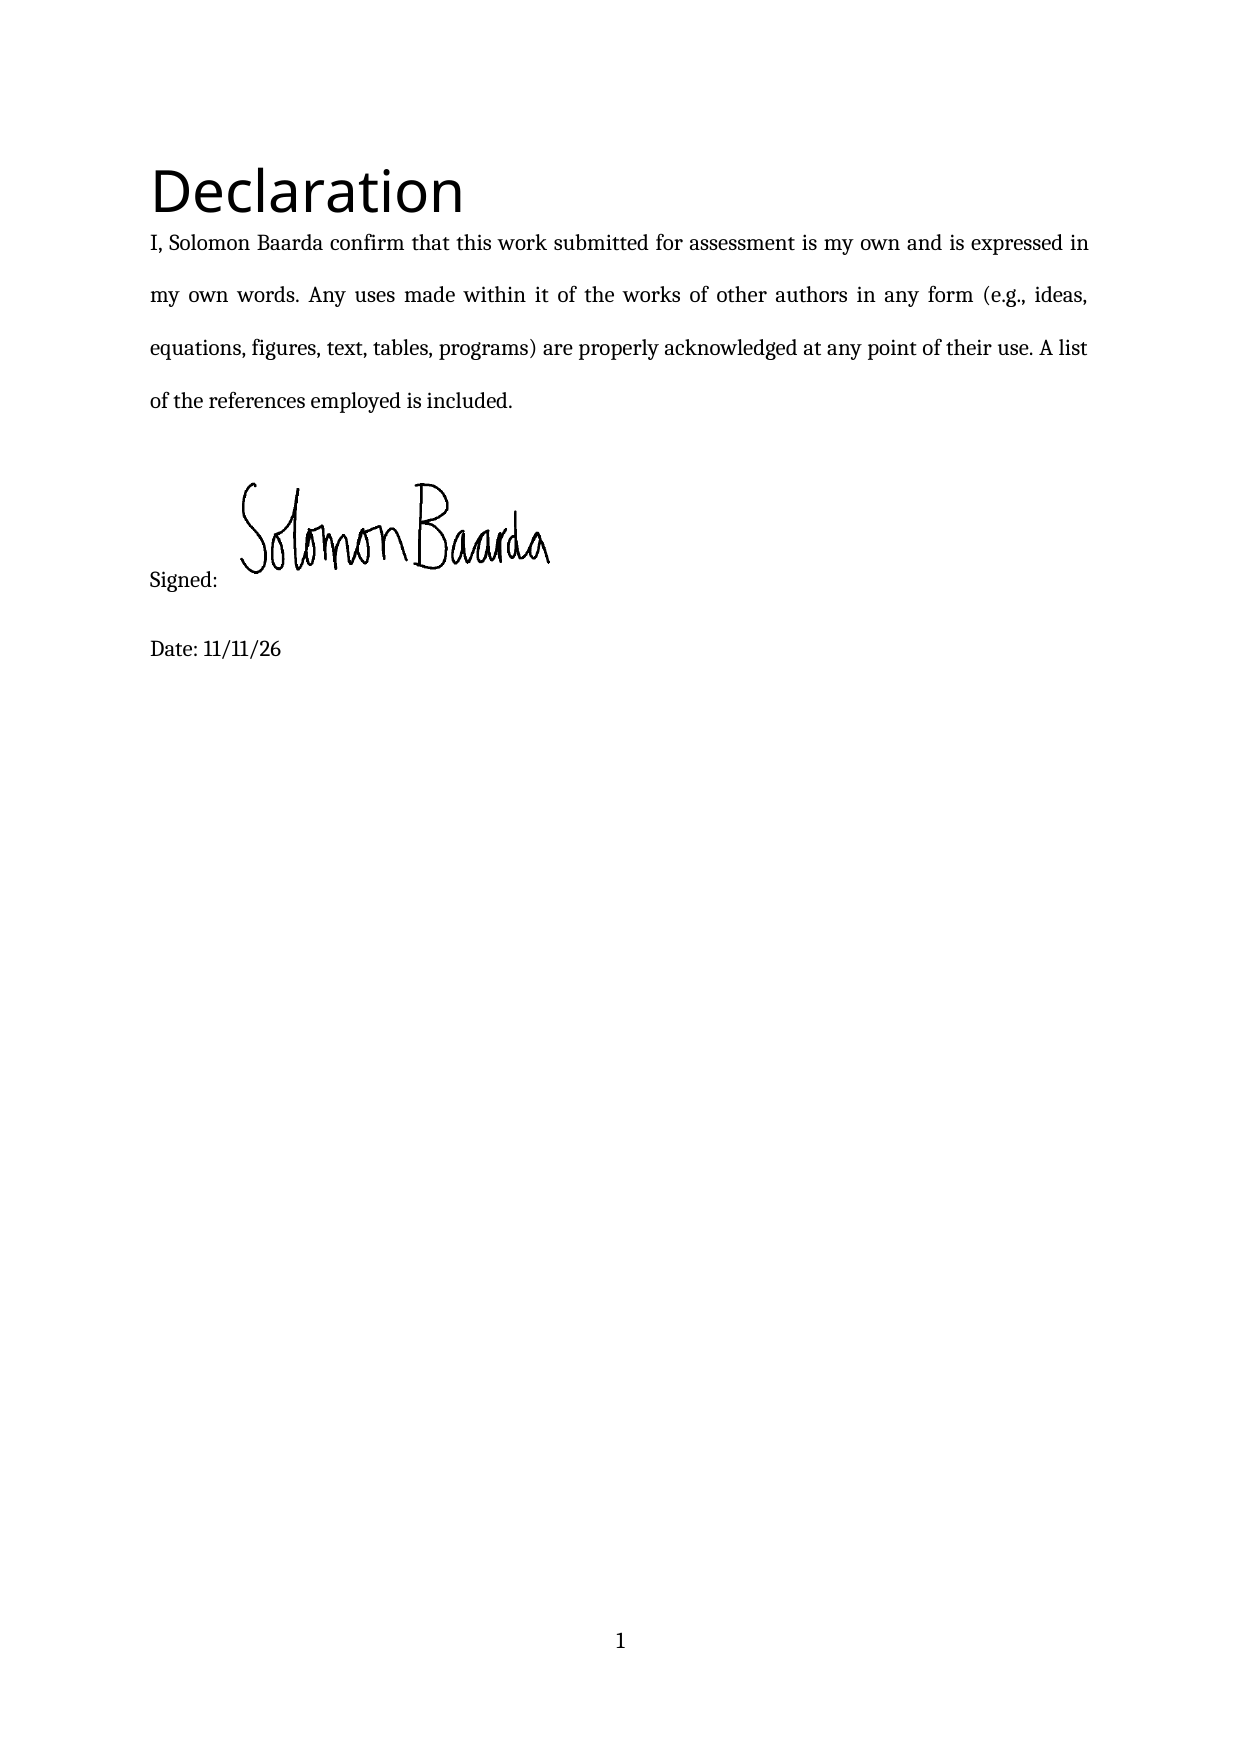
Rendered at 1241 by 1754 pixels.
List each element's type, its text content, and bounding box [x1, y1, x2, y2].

text Date: 14/03/2022 [150, 636, 1090, 663]
title Declaration [150, 150, 1090, 229]
picture [223, 457, 570, 588]
text I, Solomon Baarda confirm that this work submitted for assessment is my own and is expressed in my own words. Any uses made within it of the works of other authors in any form (e.g., ideas, equations, figures, text, tables, programs) are properly acknowledged at any point of their use. A list of the references employed is included. [150, 229, 1090, 414]
